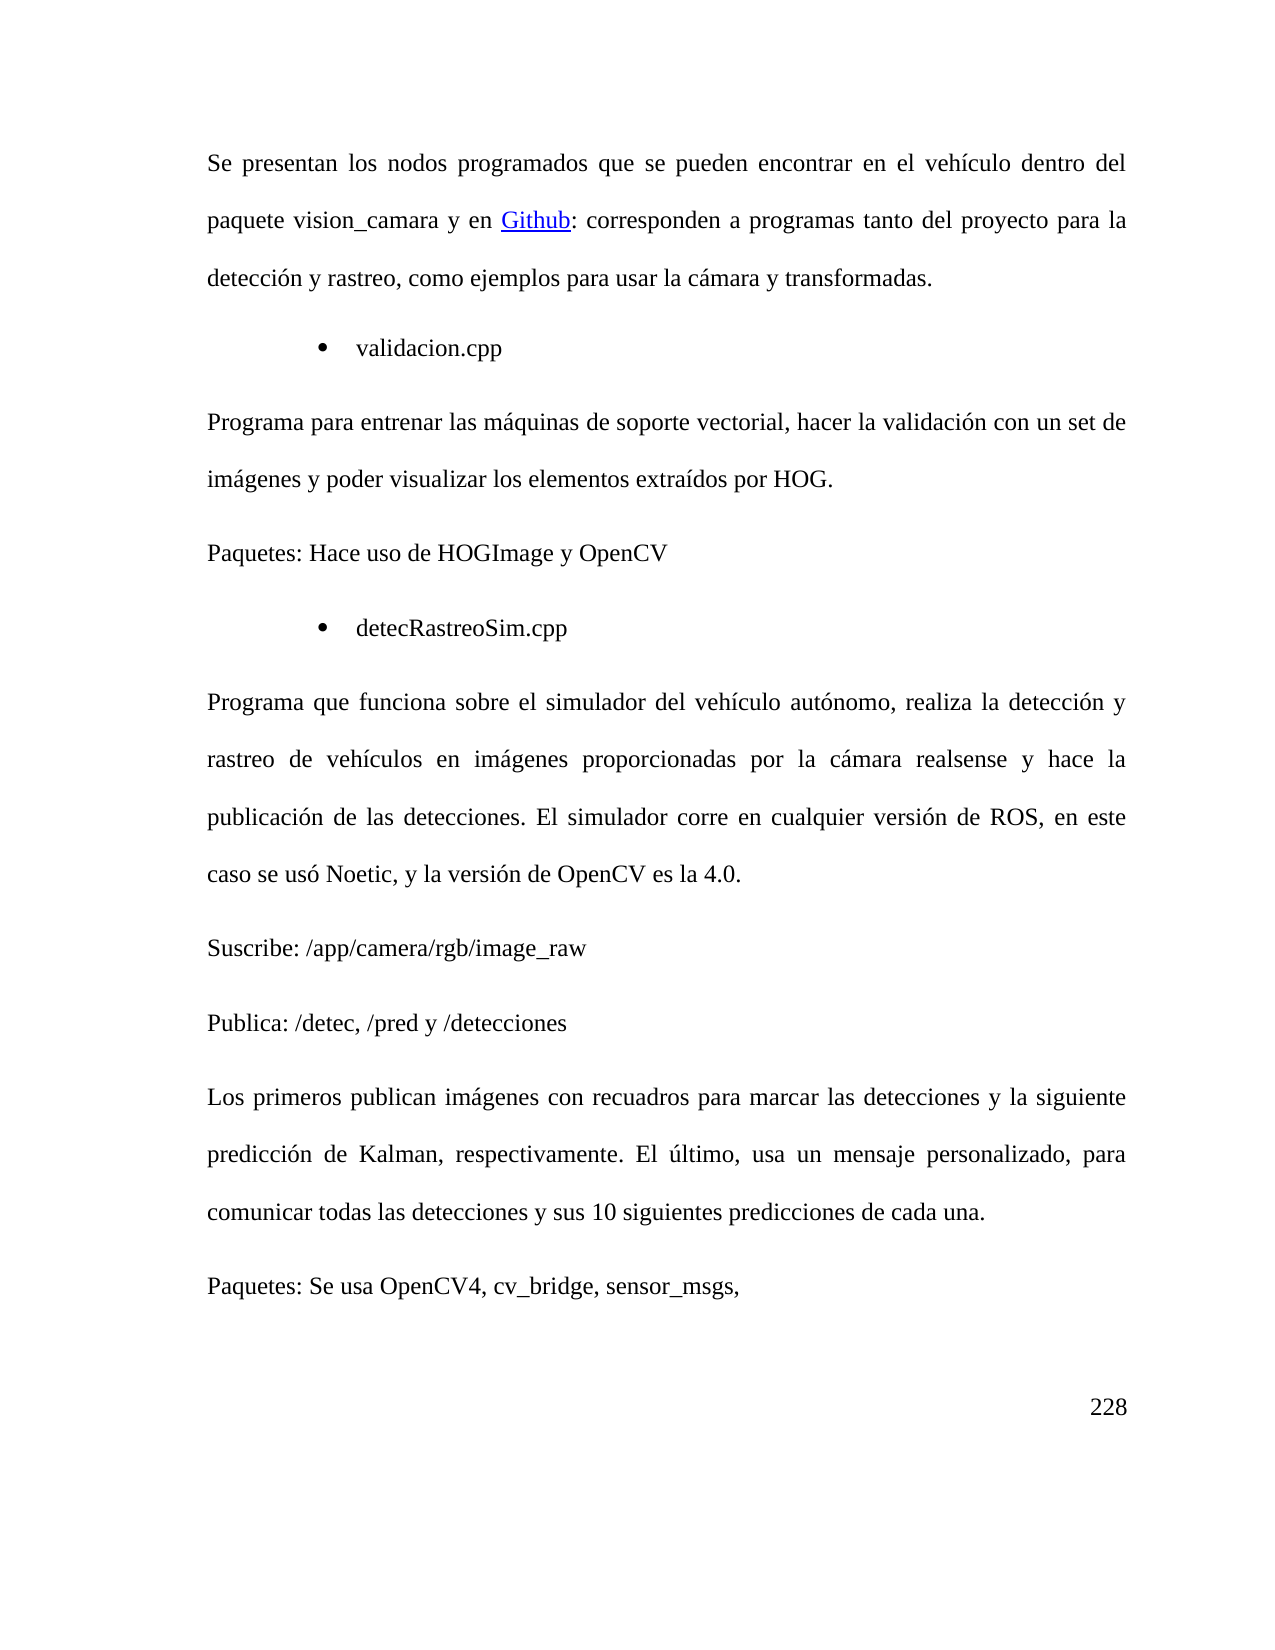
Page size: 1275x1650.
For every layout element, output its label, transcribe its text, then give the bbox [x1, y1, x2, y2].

text Suscribe: /app/camera/rgb/image_raw [207, 933, 1127, 962]
text Paquetes: Hace uso de HOGImage y OpenCV [207, 538, 1127, 567]
text Programa que funciona sobre el simulador del vehículo autónomo, realiza la detección y rastreo de vehículos en imágenes proporcionadas por la cámara realsense y hace la publicación de las detecciones. El simulador corre en cualquier versión de ROS, en este caso se usó Noetic, y la versión de OpenCV es la 4.0. [207, 687, 1127, 888]
text Paquetes: Se usa OpenCV4, cv_bridge, sensor_msgs, [207, 1271, 1127, 1300]
list validacion.cpp [318, 333, 1127, 361]
text Se presentan los nodos programados que se pueden encontrar en el vehículo dentro del paquete vision_camara y en Github: corresponden a programas tanto del proyecto para la detección y rastreo, como ejemplos para usar la cámara y transformadas. [207, 148, 1127, 291]
text Programa para entrenar las máquinas de soporte vectorial, hacer la validación con un set de imágenes y poder visualizar los elementos extraídos por HOG. [207, 407, 1127, 493]
text Publica: /detec, /pred y /detecciones [207, 1008, 1127, 1036]
list detecRastreoSim.cpp [318, 613, 1127, 641]
text Los primeros publican imágenes con recuadros para marcar las detecciones y la siguiente predicción de Kalman, respectivamente. El último, usa un mensaje personalizado, para comunicar todas las detecciones y sus 10 siguientes predicciones de cada una. [207, 1082, 1127, 1226]
